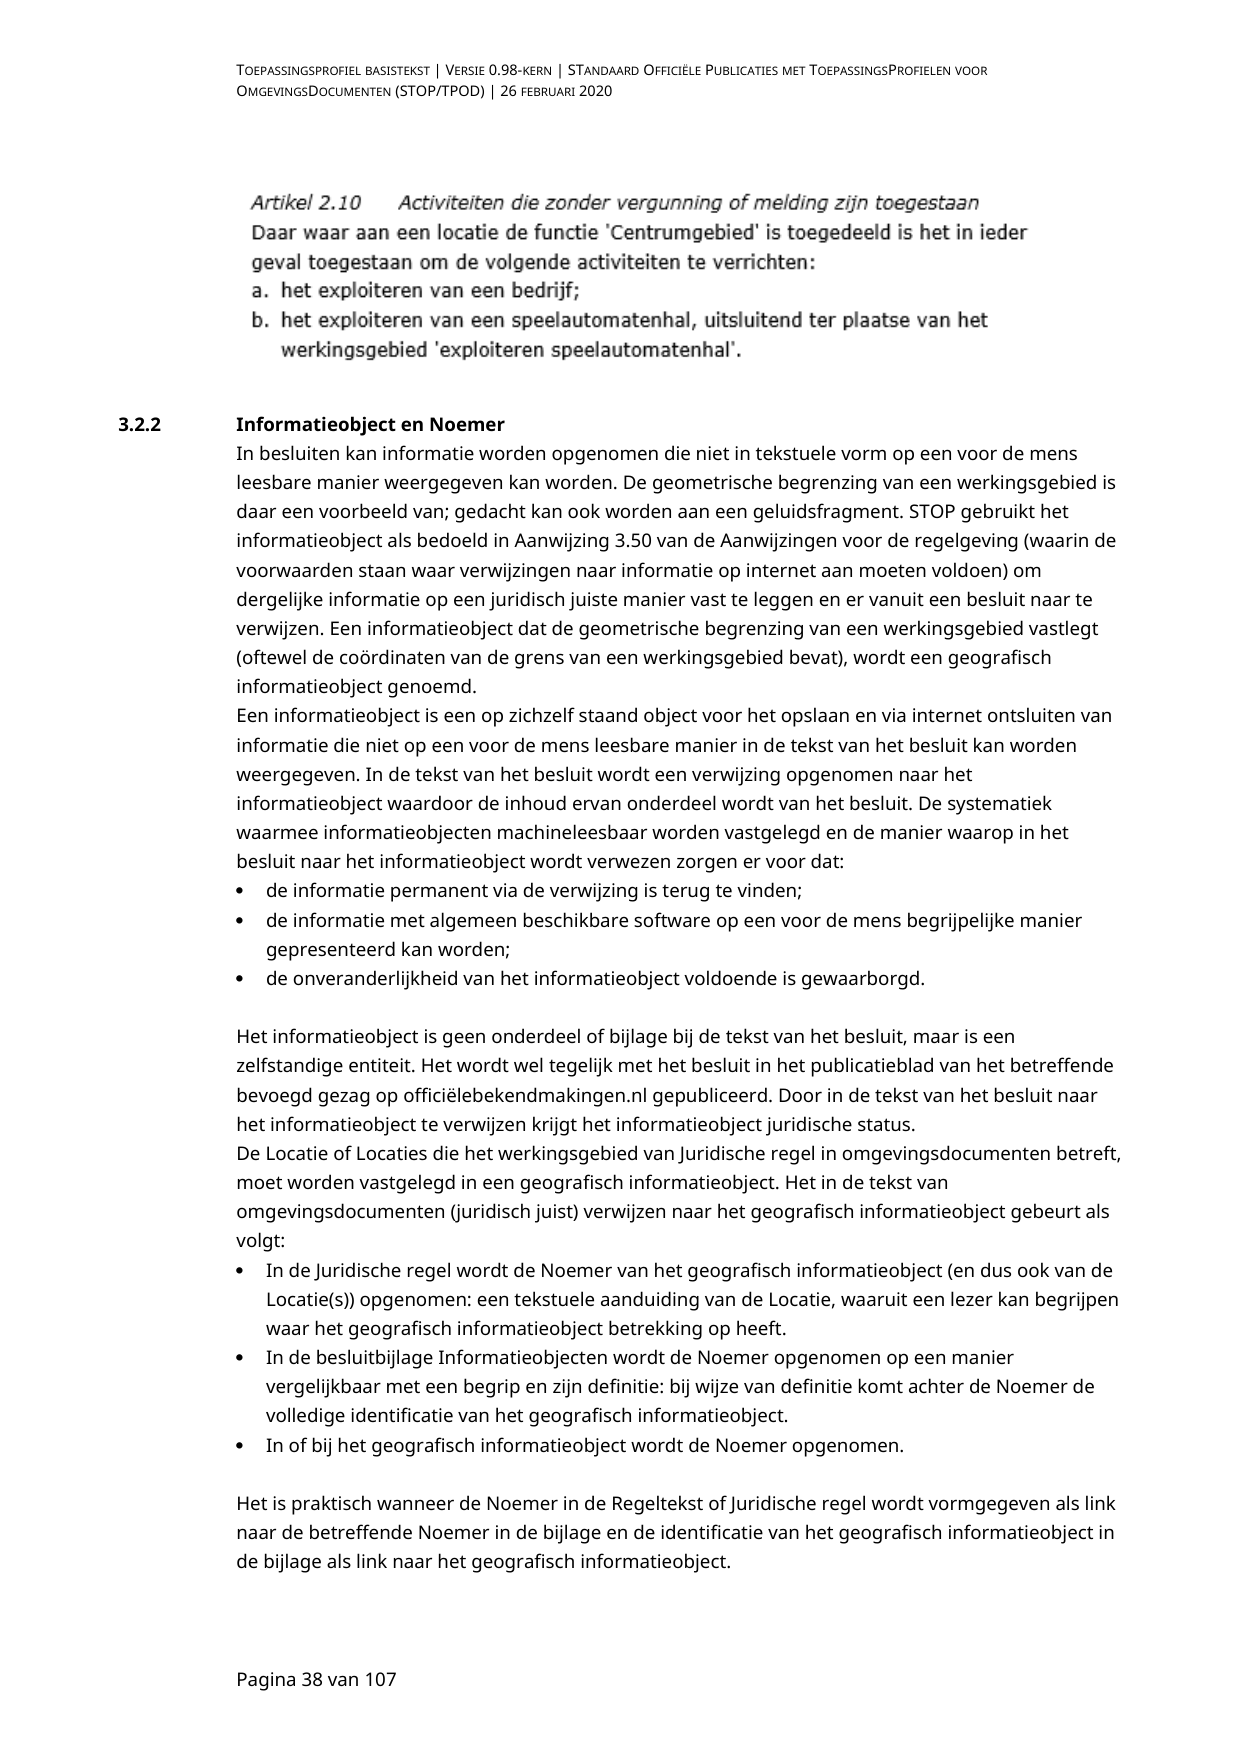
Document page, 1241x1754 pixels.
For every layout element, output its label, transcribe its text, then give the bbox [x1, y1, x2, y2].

picture [236, 177, 1049, 379]
text In de besluitbijlage Informatieobjecten wordt de Noemer opgenomen op een manier vergelijkbaar met een begrip en zijn definitie: bij wijze van definitie komt achter de Noemer de volledige identificatie van het geografisch informatieobject. [236, 1341, 1122, 1429]
text In of bij het geografisch informatieobject wordt de Noemer opgenomen. [236, 1429, 1122, 1458]
text de informatie met algemeen beschikbare software op een voor de mens begrijpelijke manier gepresenteerd kan worden; [236, 904, 1122, 962]
text In besluiten kan informatie worden opgenomen die niet in tekstuele vorm op een voor de mens leesbare manier weergegeven kan worden. De geometrische begrenzing van een werkingsgebied is daar een voorbeeld van; gedacht kan ook worden aan een geluidsfragment. STOP gebruikt het informatieobject als bedoeld in Aanwijzing 3.50 van de Aanwijzingen voor de regelgeving (waarin de voorwaarden staan waar verwijzingen naar informatie op internet aan moeten voldoen) om dergelijke informatie op een juridisch juiste manier vast te leggen en er vanuit een besluit naar te verwijzen. Een informatieobject dat de geometrische begrenzing van een werkingsgebied vastlegt (oftewel de coördinaten van de grens van een werkingsgebied bevat), wordt een geografisch informatieobject genoemd. [236, 437, 1122, 699]
text De Locatie of Locaties die het werkingsgebied van Juridische regel in omgevingsdocumenten betreft, moet worden vastgelegd in een geografisch informatieobject. Het in de tekst van omgevingsdocumenten (juridisch juist) verwijzen naar het geografisch informatieobject gebeurt als volgt: [236, 1137, 1122, 1254]
text Een informatieobject is een op zichzelf staand object voor het opslaan en via internet ontsluiten van informatie die niet op een voor de mens leesbare manier in de tekst van het besluit kan worden weergegeven. In de tekst van het besluit wordt een verwijzing opgenomen naar het informatieobject waardoor de inhoud ervan onderdeel wordt van het besluit. De systematiek waarmee informatieobjecten machineleesbaar worden vastgelegd en de manier waarop in het besluit naar het informatieobject wordt verwezen zorgen er voor dat: [236, 699, 1122, 874]
text Het is praktisch wanneer de Noemer in de Regeltekst of Juridische regel wordt vormgegeven als link naar de betreffende Noemer in de bijlage en de identificatie van het geografisch informatieobject in de bijlage als link naar het geografisch informatieobject. [236, 1487, 1122, 1574]
text de onveranderlijkheid van het informatieobject voldoende is gewaarborgd. [236, 962, 1122, 991]
subtitle Informatieobject en Noemer [118, 408, 1122, 437]
text Het informatieobject is geen onderdeel of bijlage bij de tekst van het besluit, maar is een zelfstandige entiteit. Het wordt wel tegelijk met het besluit in het publicatieblad van het betreffende bevoegd gezag op officiëlebekendmakingen.nl gepubliceerd. Door in de tekst van het besluit naar het informatieobject te verwijzen krijgt het informatieobject juridische status. [236, 1020, 1122, 1137]
text In de Juridische regel wordt de Noemer van het geografisch informatieobject (en dus ook van de Locatie(s)) opgenomen: een tekstuele aanduiding van de Locatie, waaruit een lezer kan begrijpen waar het geografisch informatieobject betrekking op heeft. [236, 1254, 1122, 1341]
text de informatie permanent via de verwijzing is terug te vinden; [236, 874, 1122, 904]
